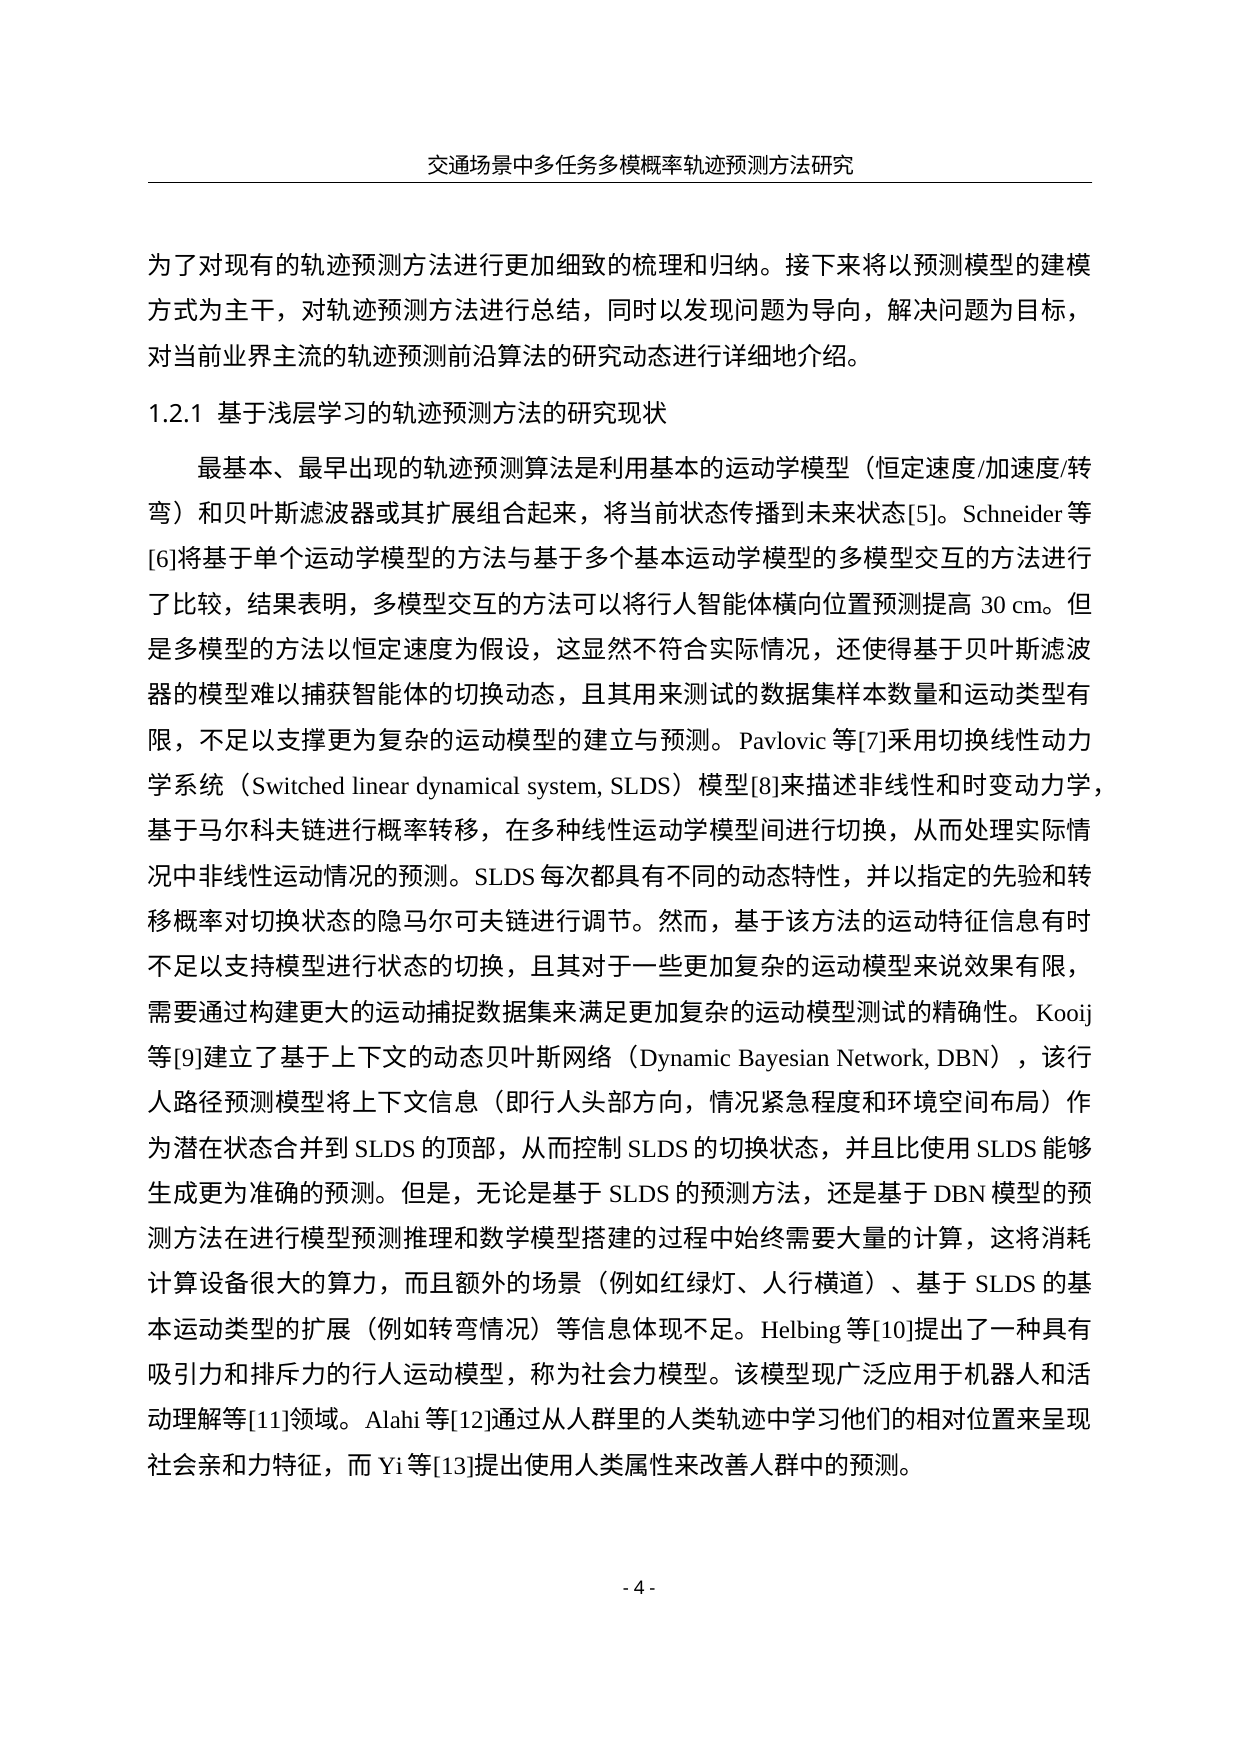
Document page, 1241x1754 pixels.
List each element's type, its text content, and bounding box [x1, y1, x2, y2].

subtitle 1.2.1 基于浅层学习的轨迹预测方法的研究现状 [148, 394, 1092, 430]
text 最基本、最早出现的轨迹预测算法是利用基本的运动学模型（恒定速度/加速度/转弯）和贝叶斯滤波器或其扩展组合起来，将当前状态传播到未来状态[5]。Schneider等[6]将基于单个运动学模型的方法与基于多个基本运动学模型的多模型交互的方法进行了比较，结果表明，多模型交互的方法可以将行人智能体橫向位置预测提高30 cm。但是多模型的方法以恒定速度为假设，这显然不符合实际情况，还使得基于贝叶斯滤波器的模型难以捕获智能体的切换动态，且其用来测试的数据集样本数量和运动类型有限，不足以支撑更为复杂的运动模型的建立与预测。Pavlovic等[7]釆用切换线性动力学系统（Switched linear dynamical system, SLDS）模型[8]来描述非线性和时变动力学，基于马尔科夫链进行概率转移，在多种线性运动学模型间进行切换，从而处理实际情况中非线性运动情况的预测。SLDS每次都具有不同的动态特性，并以指定的先验和转移概率对切换状态的隐马尔可夫链进行调节。然而，基于该方法的运动特征信息有时不足以支持模型进行状态的切换，且其对于一些更加复杂的运动模型来说效果有限，需要通过构建更大的运动捕捉数据集来满足更加复杂的运动模型测试的精确性。Kooij等[9]建立了基于上下文的动态贝叶斯网络（Dynamic Bayesian Network, DBN），该行人路径预测模型将上下文信息（即行人头部方向，情况紧急程度和环境空间布局）作为潜在状态合并到SLDS的顶部，从而控制SLDS的切换状态，并且比使用SLDS能够生成更为准确的预测。但是，无论是基于SLDS的预测方法，还是基于DBN模型的预测方法在进行模型预测推理和数学模型搭建的过程中始终需要大量的计算，这将消耗计算设备很大的算力，而且额外的场景（例如红绿灯、人行横道）、基于SLDS的基本运动类型的扩展（例如转弯情况）等信息体现不足。Helbing等[10]提出了一种具有吸引力和排斥力的行人运动模型，称为社会力模型。该模型现广泛应用于机器人和活动理解等[11]领域。Alahi等[12]通过从人群里的人类轨迹中学习他们的相对位置来呈现社会亲和力特征，而Yi等[13]提出使用人类属性来改善人群中的预测。 [148, 448, 1092, 1481]
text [148, 246, 1092, 372]
